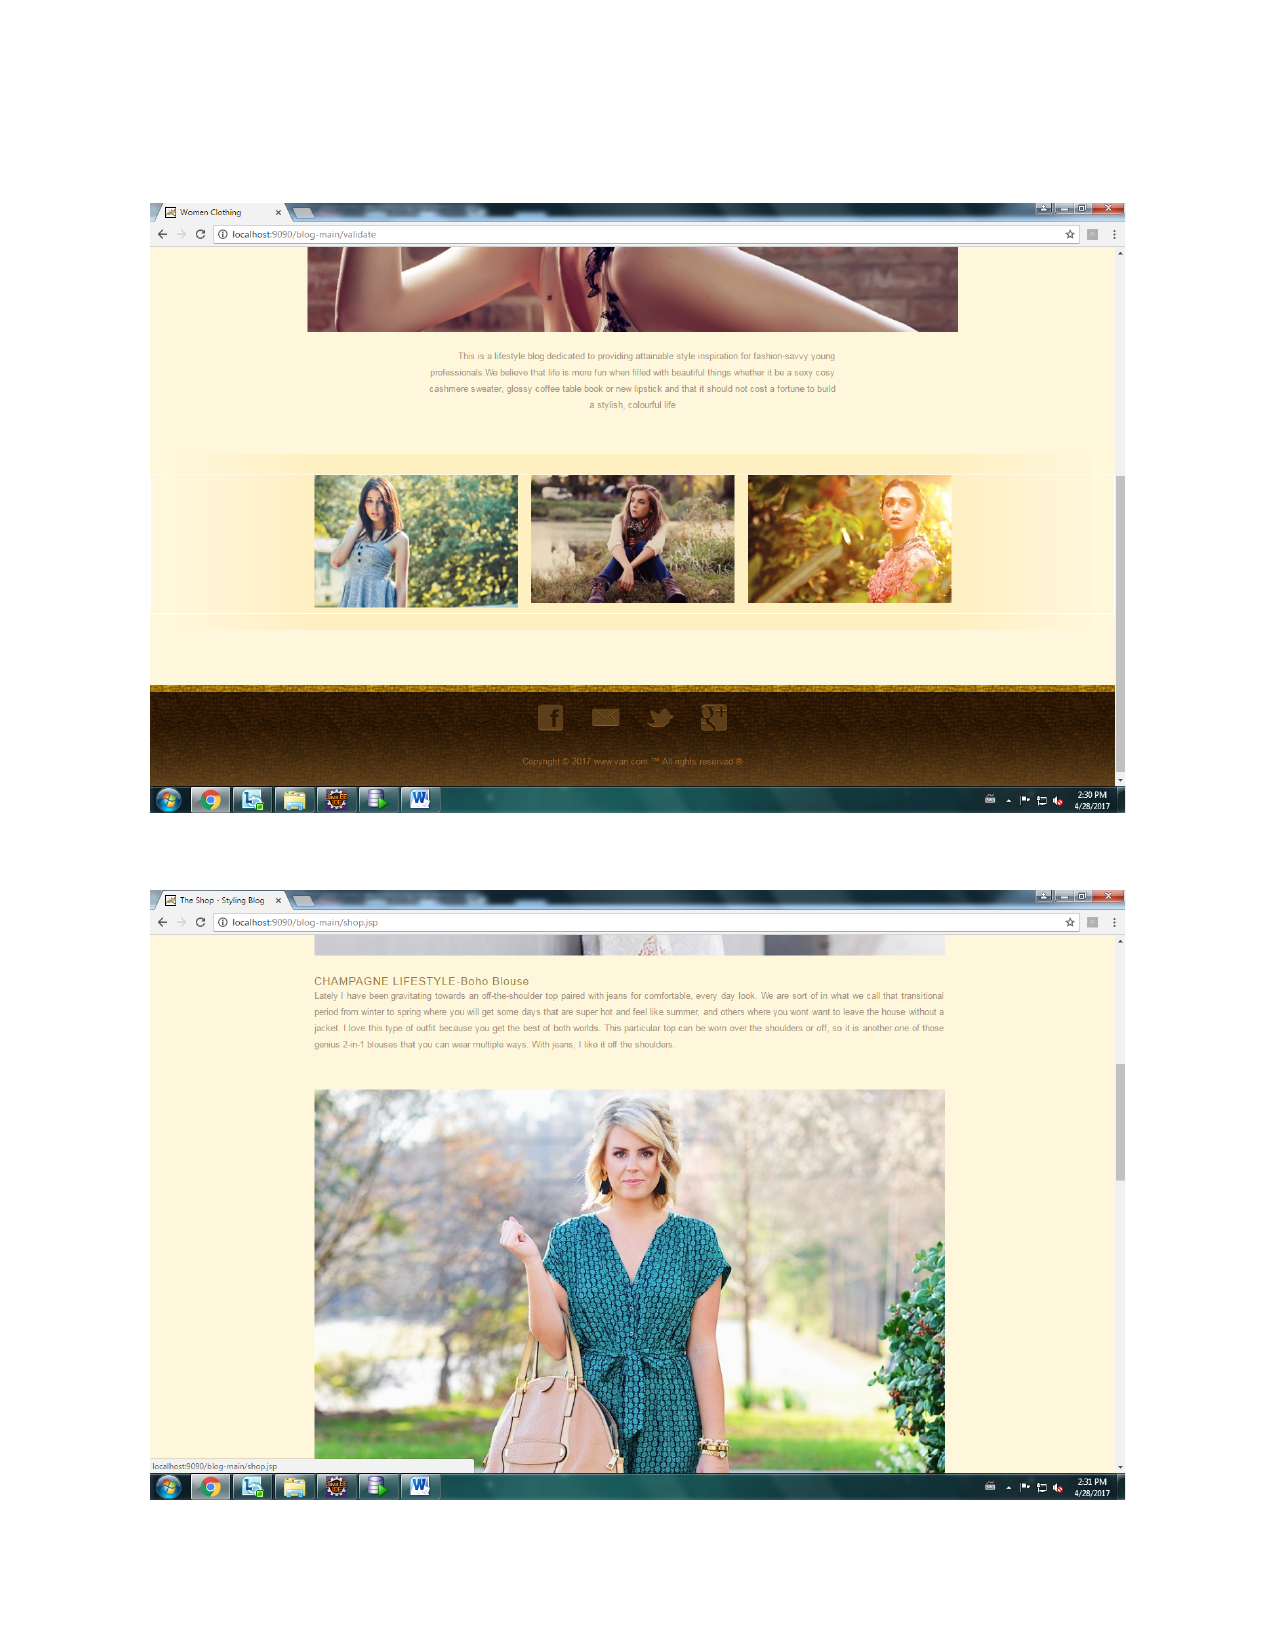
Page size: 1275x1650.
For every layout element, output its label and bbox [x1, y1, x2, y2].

picture [150, 890, 1125, 1500]
picture [150, 203, 1125, 813]
